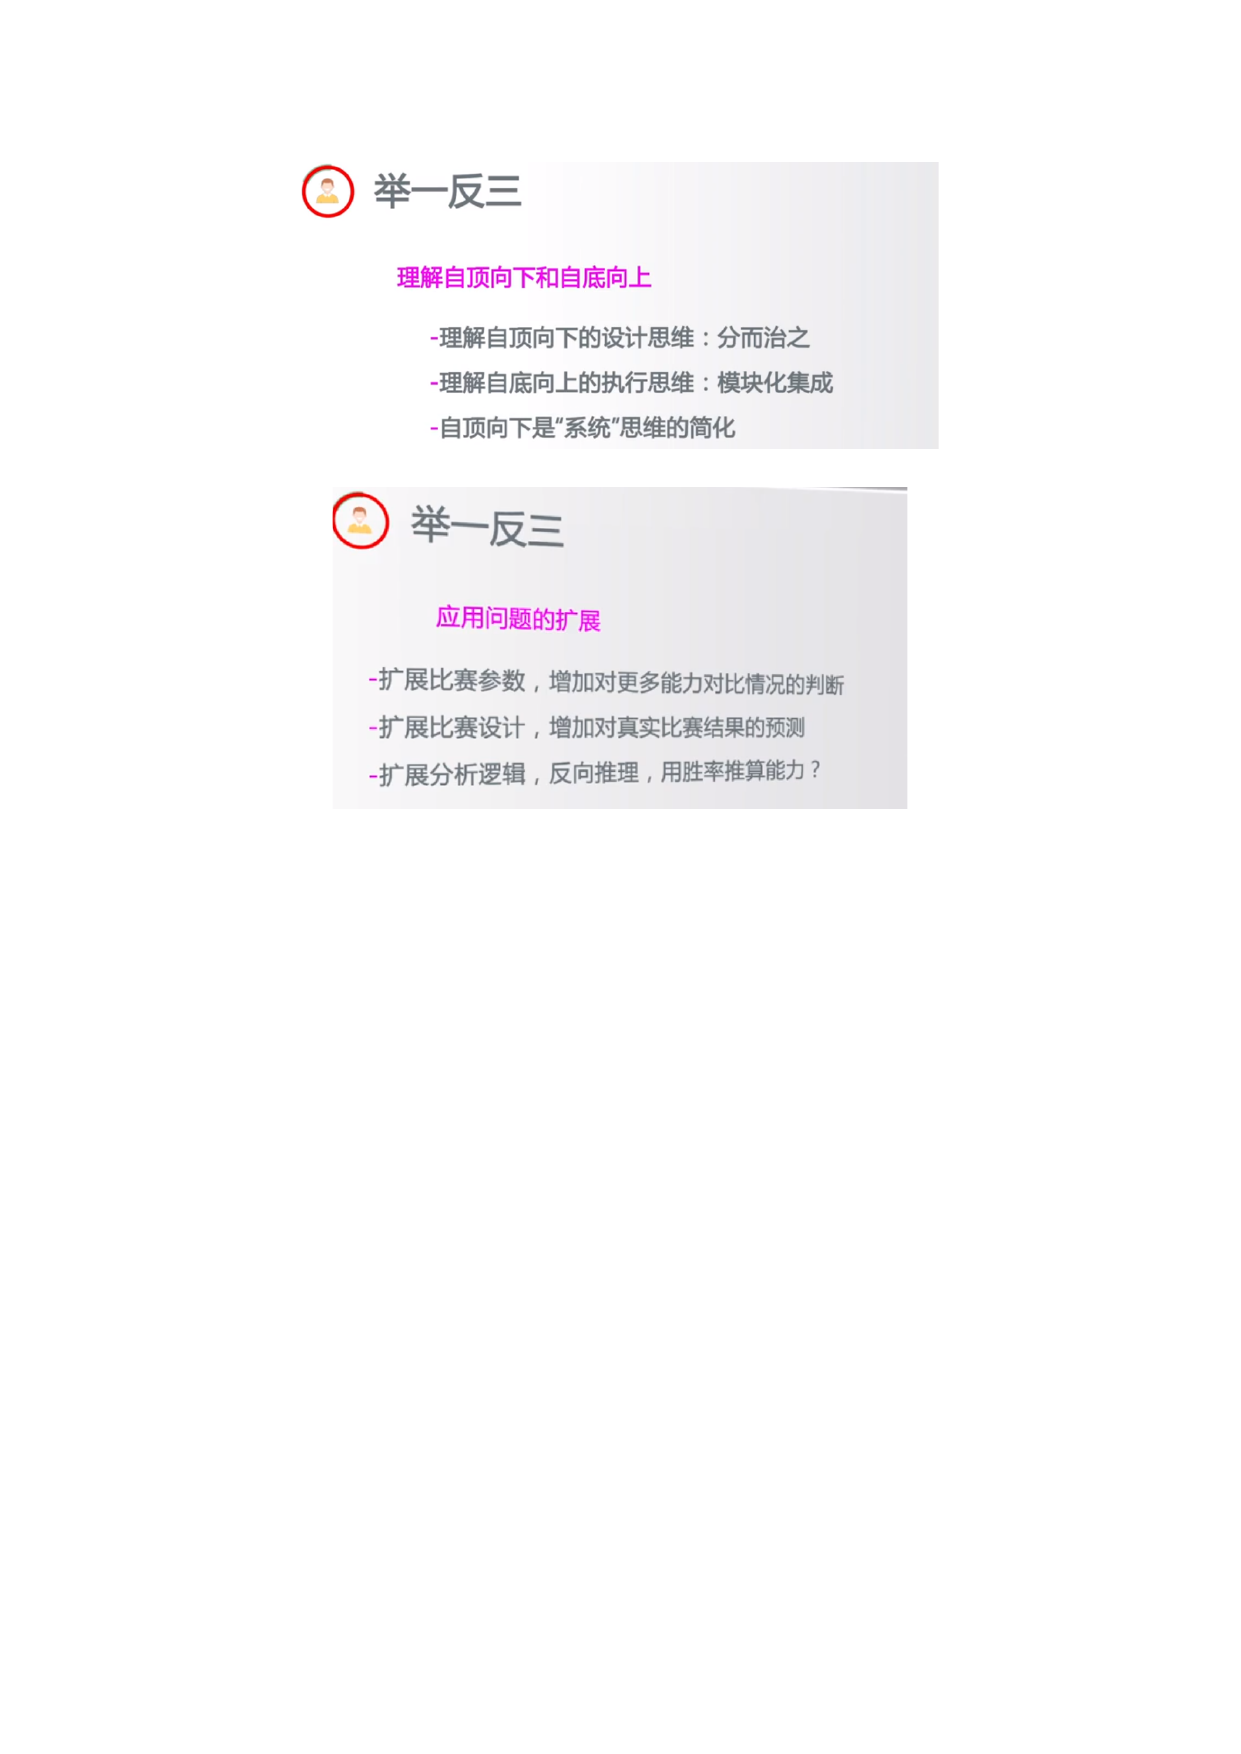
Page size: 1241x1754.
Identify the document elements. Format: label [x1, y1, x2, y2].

picture [332, 487, 908, 809]
picture [301, 162, 939, 449]
